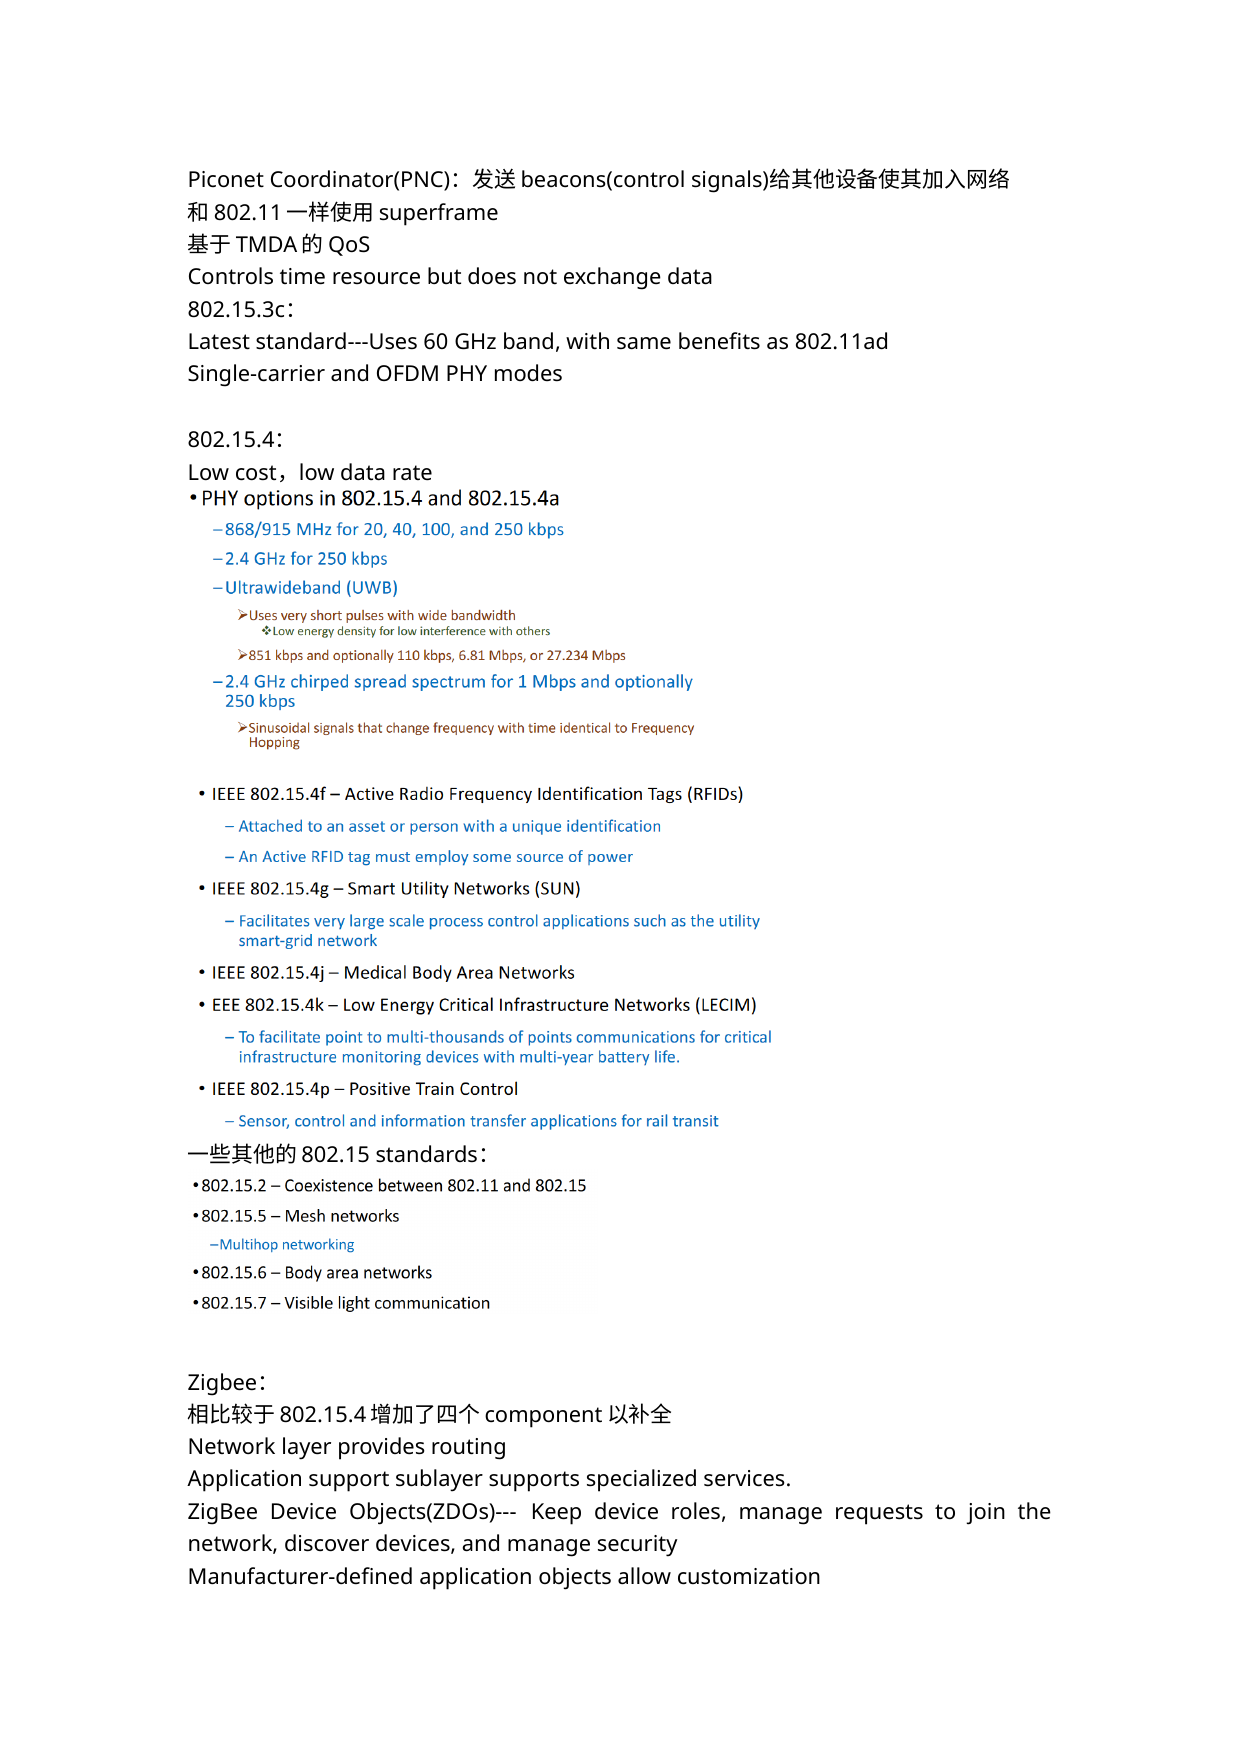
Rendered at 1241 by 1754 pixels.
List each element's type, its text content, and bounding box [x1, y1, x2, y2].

picture [187, 1169, 598, 1314]
text Low cost，low data rate [187, 454, 1053, 487]
text Single-carrier and OFDM PHY modes [187, 357, 1053, 389]
text 802.15.3c： [187, 292, 1053, 324]
text 基于TMDA的QoS [187, 227, 1053, 259]
picture [187, 487, 703, 754]
text 相比较于802.15.4增加了四个component以补全 [187, 1397, 1053, 1429]
text 一些其他的802.15 standards： [187, 1137, 1053, 1169]
text Application support sublayer supports specialized services. [187, 1462, 1053, 1494]
text Zigbee： [187, 1364, 1053, 1397]
text Controls time resource but does not exchange data [187, 259, 1053, 292]
text 802.15.4： [187, 422, 1053, 454]
text Network layer provides routing [187, 1429, 1053, 1462]
text Manufacturer-defined application objects allow customization [187, 1559, 1053, 1592]
text ZigBee Device Objects(ZDOs)--- Keep device roles, manage requests to join the network, discover devices, and manage security [187, 1494, 1053, 1559]
picture [187, 779, 783, 1134]
text Piconet Coordinator(PNC)：发送beacons(control signals)给其他设备使其加入网络 [187, 162, 1053, 194]
text 和802.11一样使用superframe [187, 194, 1053, 227]
text Latest standard---Uses 60 GHz band, with same benefits as 802.11ad [187, 324, 1053, 357]
